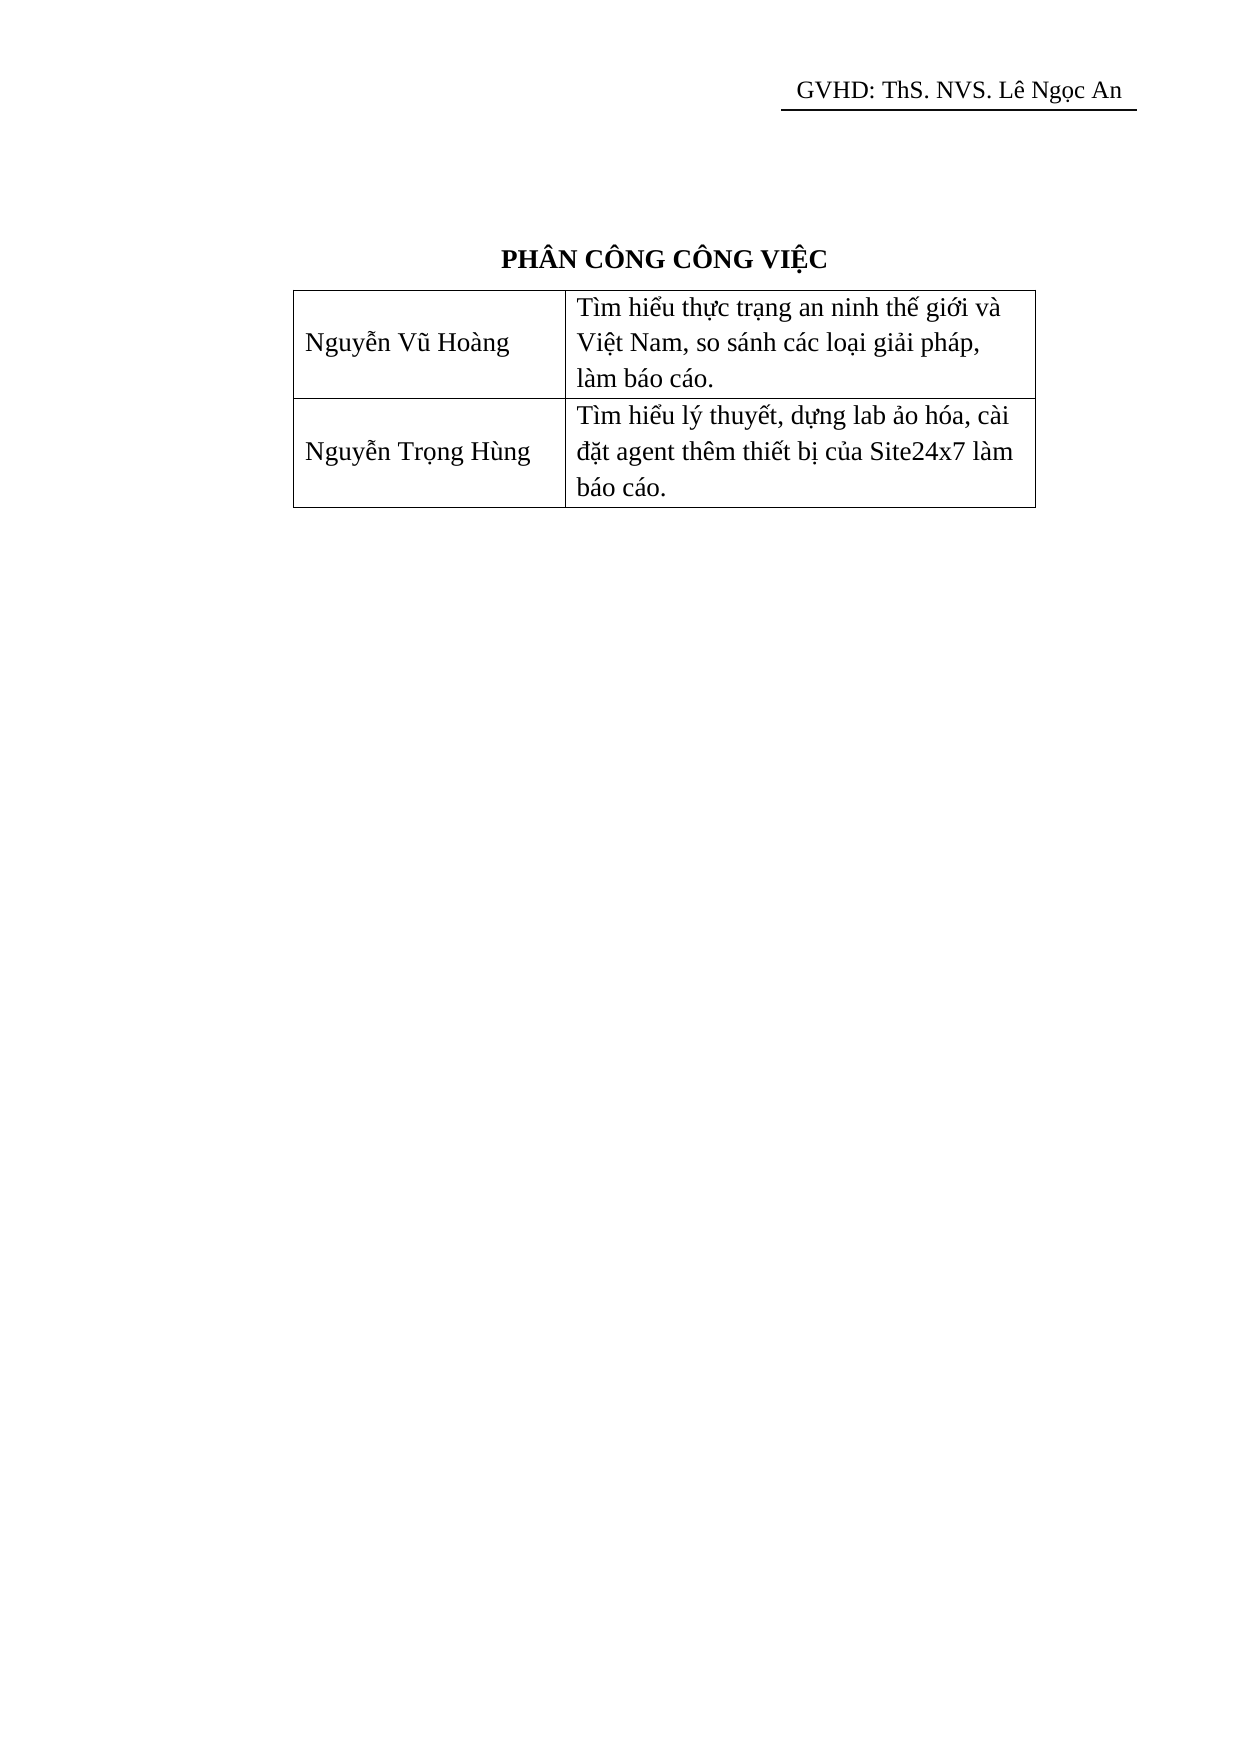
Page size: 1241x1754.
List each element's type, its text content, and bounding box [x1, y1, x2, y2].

table_header Tìm hiểu thực trạng an ninh thế giới và Việt Nam, so sánh các loại giải pháp, làm báo cáo. [566, 291, 1035, 398]
table_cell Nguyễn Trọng Hùng [294, 399, 565, 507]
table_header Nguyễn Vũ Hoàng [294, 291, 565, 398]
subtitle PHÂN CÔNG CÔNG VIỆC [207, 243, 1122, 274]
table_cell Tìm hiểu lý thuyết, dựng lab ảo hóa, cài đặt agent thêm thiết bị của Site24x7 làm báo cáo. [566, 399, 1035, 507]
